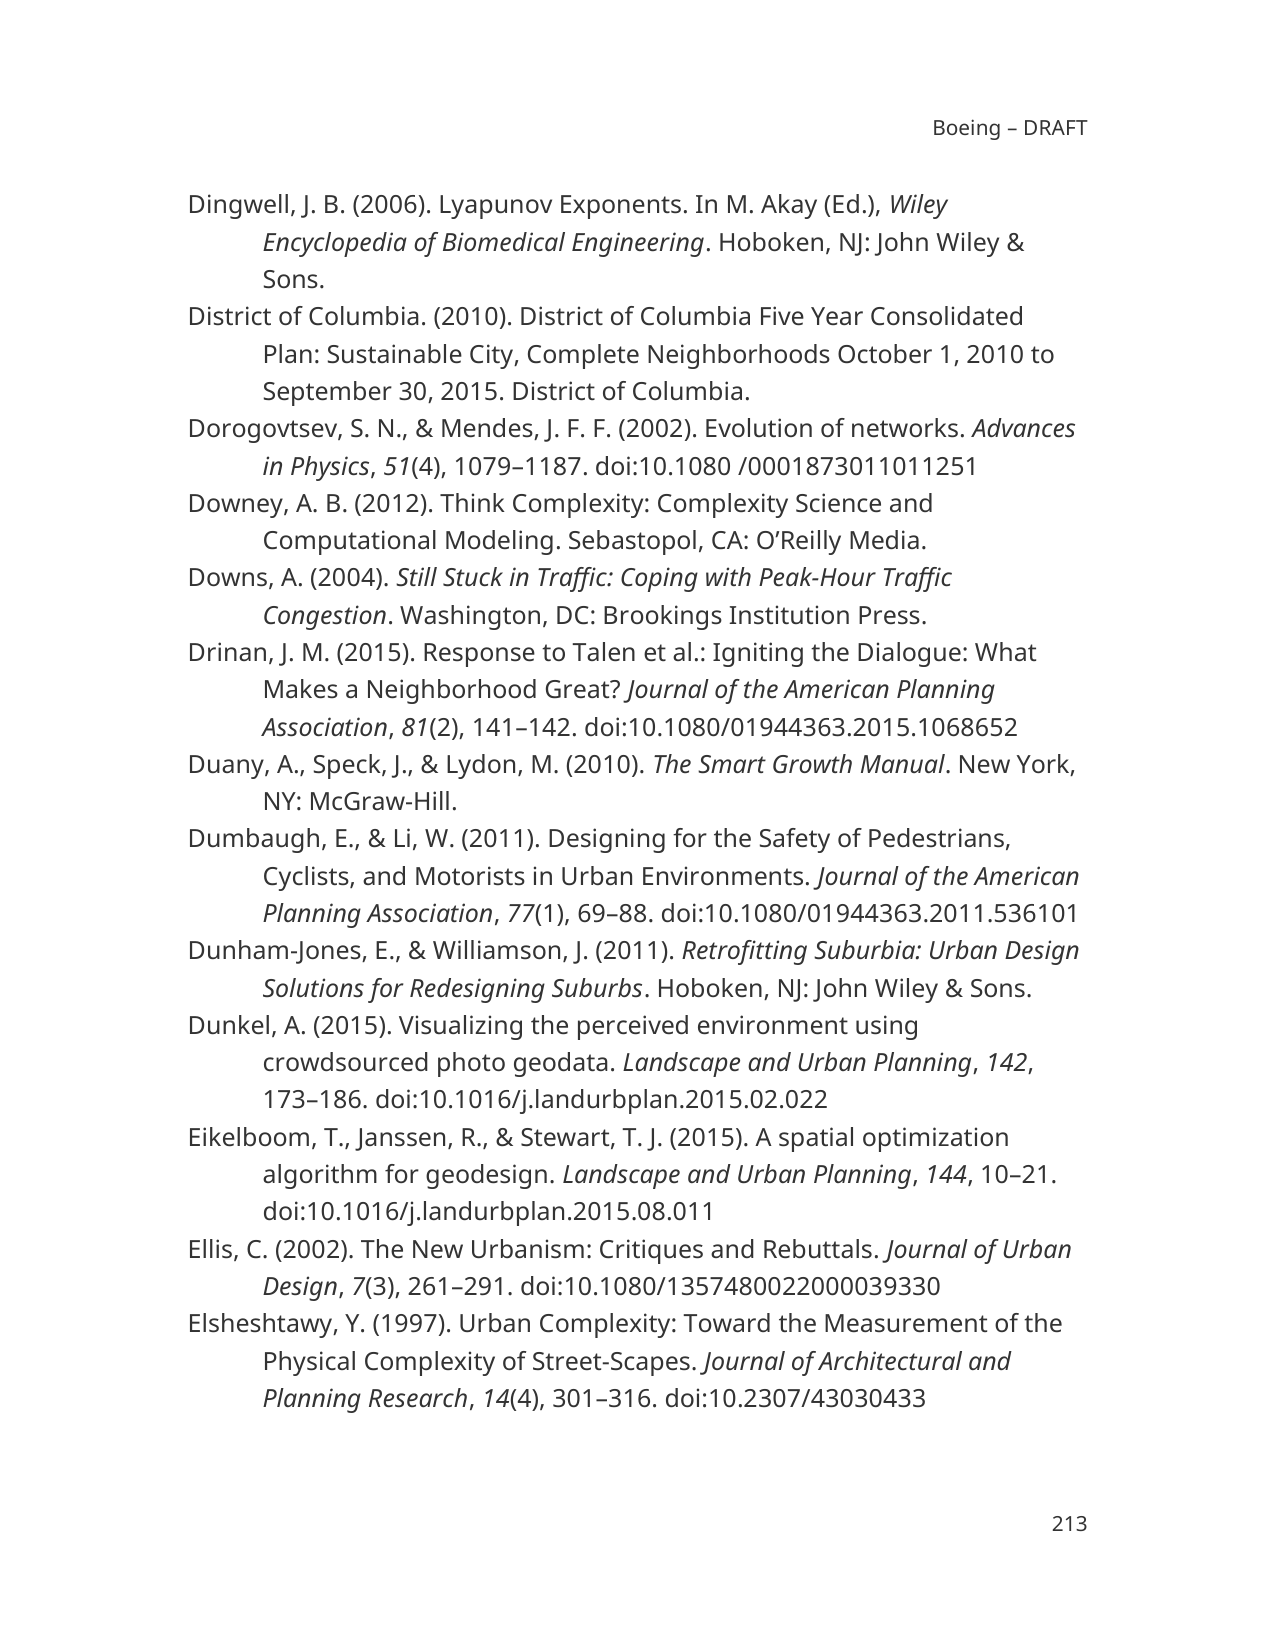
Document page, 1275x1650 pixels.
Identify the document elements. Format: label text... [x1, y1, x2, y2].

text Ellis, C. (2002). The New Urbanism: Critiques and Rebuttals. Journal of Urban Design, 7(3), 261–291. doi:10.1080/1357480022000039330 [187, 1232, 1087, 1303]
text Dorogovtsev, S. N., & Mendes, J. F. F. (2002). Evolution of networks. Advances in Physics, 51(4), 1079–1187. doi:10.1080 /0001873011011251 [187, 411, 1087, 482]
text Dunkel, A. (2015). Visualizing the perceived environment using crowdsourced photo geodata. Landscape and Urban Planning, 142, 173–186. doi:10.1016/j.landurbplan.2015.02.022 [187, 1008, 1087, 1116]
text Drinan, J. M. (2015). Response to Talen et al.: Igniting the Dialogue: What Makes a Neighborhood Great? Journal of the American Planning Association, 81(2), 141–142. doi:10.1080/01944363.2015.1068652 [187, 635, 1087, 743]
text District of Columbia. (2010). District of Columbia Five Year Consolidated Plan: Sustainable City, Complete Neighborhoods October 1, 2010 to September 30, 2015. District of Columbia. [187, 299, 1087, 408]
text Downey, A. B. (2012). Think Complexity: Complexity Science and Computational Modeling. Sebastopol, CA: O’Reilly Media. [187, 486, 1087, 557]
text Elsheshtawy, Y. (1997). Urban Complexity: Toward the Measurement of the Physical Complexity of Street-Scapes. Journal of Architectural and Planning Research, 14(4), 301–316. doi:10.2307/43030433 [187, 1306, 1087, 1415]
text Dumbaugh, E., & Li, W. (2011). Designing for the Safety of Pedestrians, Cyclists, and Motorists in Urban Environments. Journal of the American Planning Association, 77(1), 69–88. doi:10.1080/01944363.2011.536101 [187, 821, 1087, 930]
text Downs, A. (2004). Still Stuck in Traffic: Coping with Peak-Hour Traffic Congestion. Washington, DC: Brookings Institution Press. [187, 560, 1087, 632]
text Dingwell, J. B. (2006). Lyapunov Exponents. In M. Akay (Ed.), Wiley Encyclopedia of Biomedical Engineering. Hoboken, NJ: John Wiley & Sons. [187, 187, 1087, 296]
text Duany, A., Speck, J., & Lydon, M. (2010). The Smart Growth Manual. New York, NY: McGraw-Hill. [187, 747, 1087, 818]
text Dunham-Jones, E., & Williamson, J. (2011). Retrofitting Suburbia: Urban Design Solutions for Redesigning Suburbs. Hoboken, NJ: John Wiley & Sons. [187, 933, 1087, 1004]
text Eikelboom, T., Janssen, R., & Stewart, T. J. (2015). A spatial optimization algorithm for geodesign. Landscape and Urban Planning, 144, 10–21. doi:10.1016/j.landurbplan.2015.08.011 [187, 1120, 1087, 1228]
